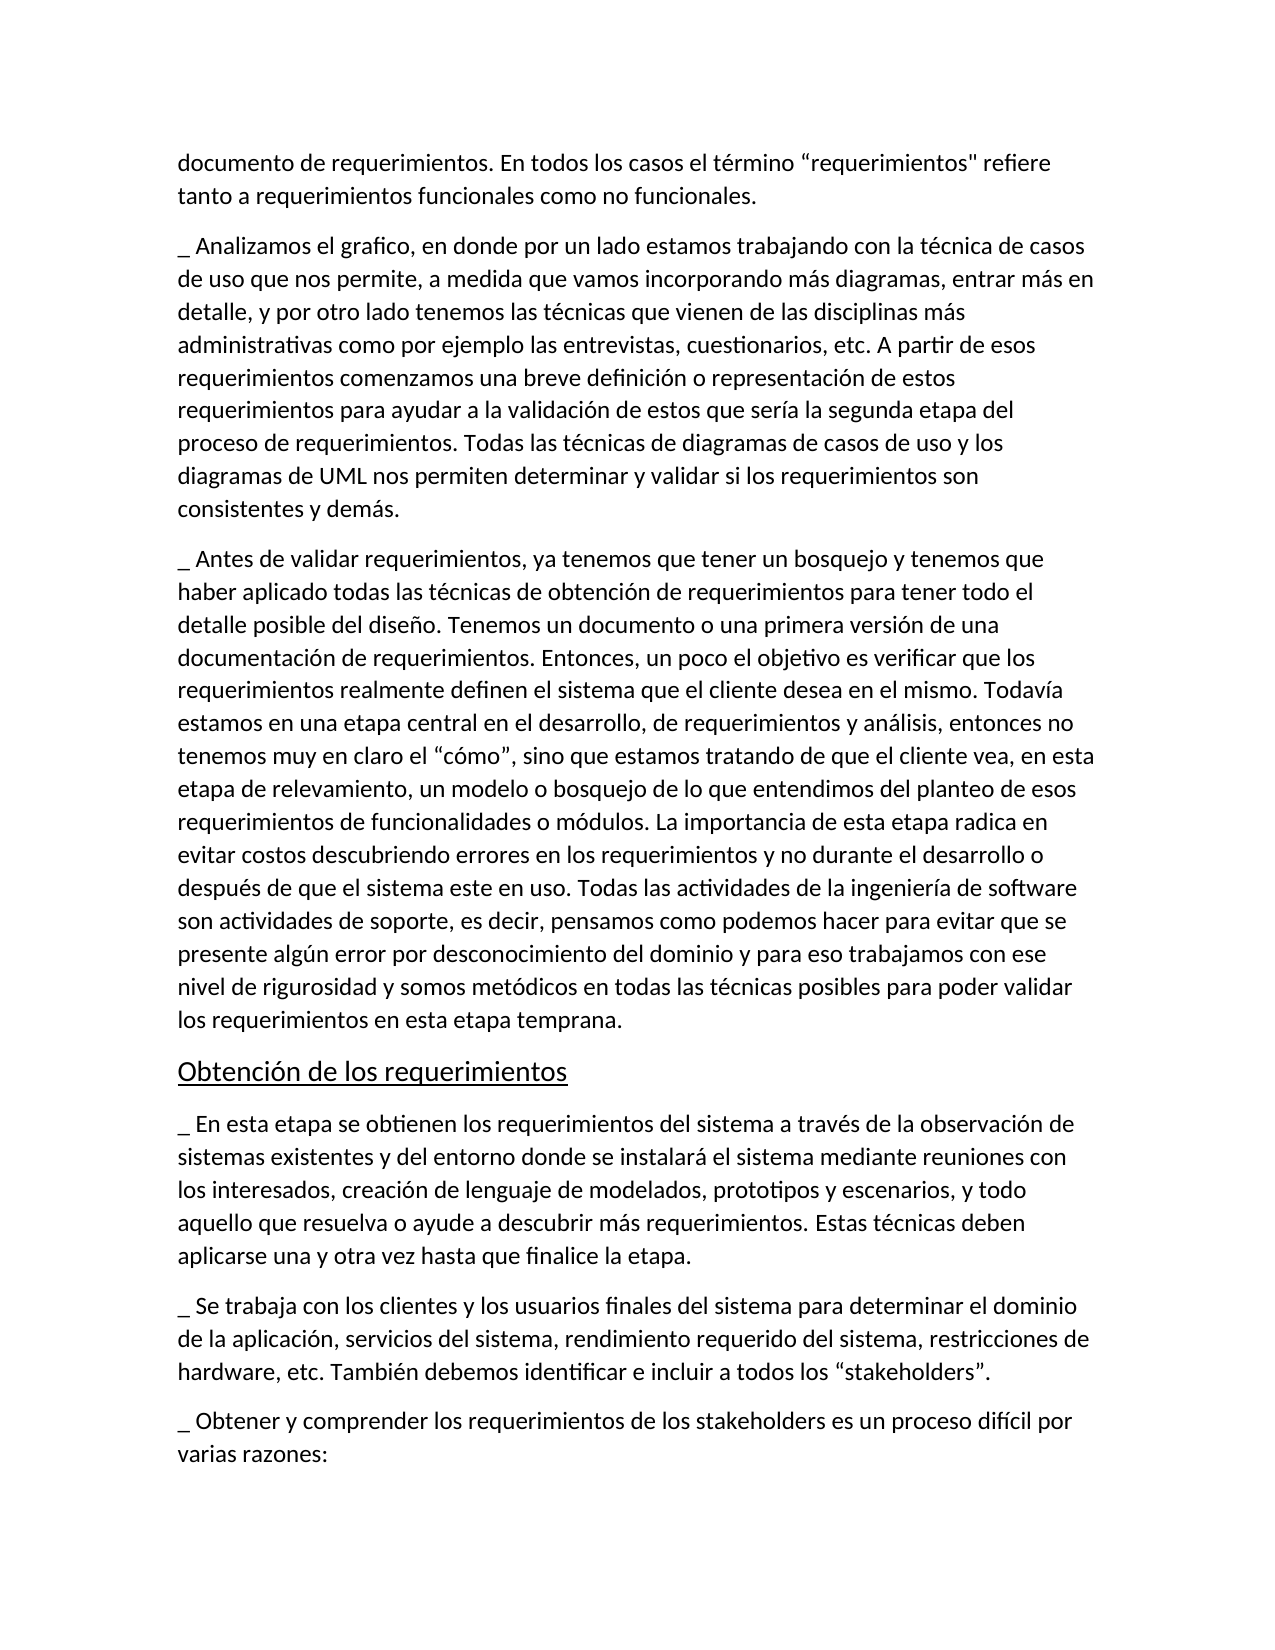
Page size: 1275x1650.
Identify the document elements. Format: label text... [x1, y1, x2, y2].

text _ En esta etapa se obtienen los requerimientos del sistema a través de la observación de sistemas existentes y del entorno donde se instalará el sistema mediante reuniones con los interesados, creación de lenguaje de modelados, prototipos y escenarios, y todo aquello que resuelva o ayude a descubrir más requerimientos. Estas técnicas deben aplicarse una y otra vez hasta que finalice la etapa. [177, 1108, 1098, 1271]
text _ Se trabaja con los clientes y los usuarios finales del sistema para determinar el dominio de la aplicación, servicios del sistema, rendimiento requerido del sistema, restricciones de hardware, etc. También debemos identificar e incluir a todos los “stakeholders”. [177, 1290, 1098, 1386]
text _ Analizamos el grafico, en donde por un lado estamos trabajando con la técnica de casos de uso que nos permite, a medida que vamos incorporando más diagramas, entrar más en detalle, y por otro lado tenemos las técnicas que vienen de las disciplinas más administrativas como por ejemplo las entrevistas, cuestionarios, etc. A partir de esos requerimientos comenzamos una breve definición o representación de estos requerimientos para ayudar a la validación de estos que sería la segunda etapa del proceso de requerimientos. Todas las técnicas de diagramas de casos de uso y los diagramas de UML nos permiten determinar y validar si los requerimientos son consistentes y demás. [177, 230, 1098, 524]
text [177, 148, 1098, 211]
text _ Antes de validar requerimientos, ya tenemos que tener un bosquejo y tenemos que haber aplicado todas las técnicas de obtención de requerimientos para tener todo el detalle posible del diseño. Tenemos un documento o una primera versión de una documentación de requerimientos. Entonces, un poco el objetivo es verificar que los requerimientos realmente definen el sistema que el cliente desea en el mismo. Todavía estamos en una etapa central en el desarrollo, de requerimientos y análisis, entonces no tenemos muy en claro el “cómo”, sino que estamos tratando de que el cliente vea, en esta etapa de relevamiento, un modelo o bosquejo de lo que entendimos del planteo de esos requerimientos de funcionalidades o módulos. La importancia de esta etapa radica en evitar costos descubriendo errores en los requerimientos y no durante el desarrollo o después de que el sistema este en uso. Todas las actividades de la ingeniería de software son actividades de soporte, es decir, pensamos como podemos hacer para evitar que se presente algún error por desconocimiento del dominio y para eso trabajamos con ese nivel de rigurosidad y somos metódicos en todas las técnicas posibles para poder validar los requerimientos en esta etapa temprana. [177, 543, 1098, 1034]
text Obtención de los requerimientos [177, 1053, 1098, 1089]
text _ Obtener y comprender los requerimientos de los stakeholders es un proceso difícil por varias razones: [177, 1405, 1098, 1469]
